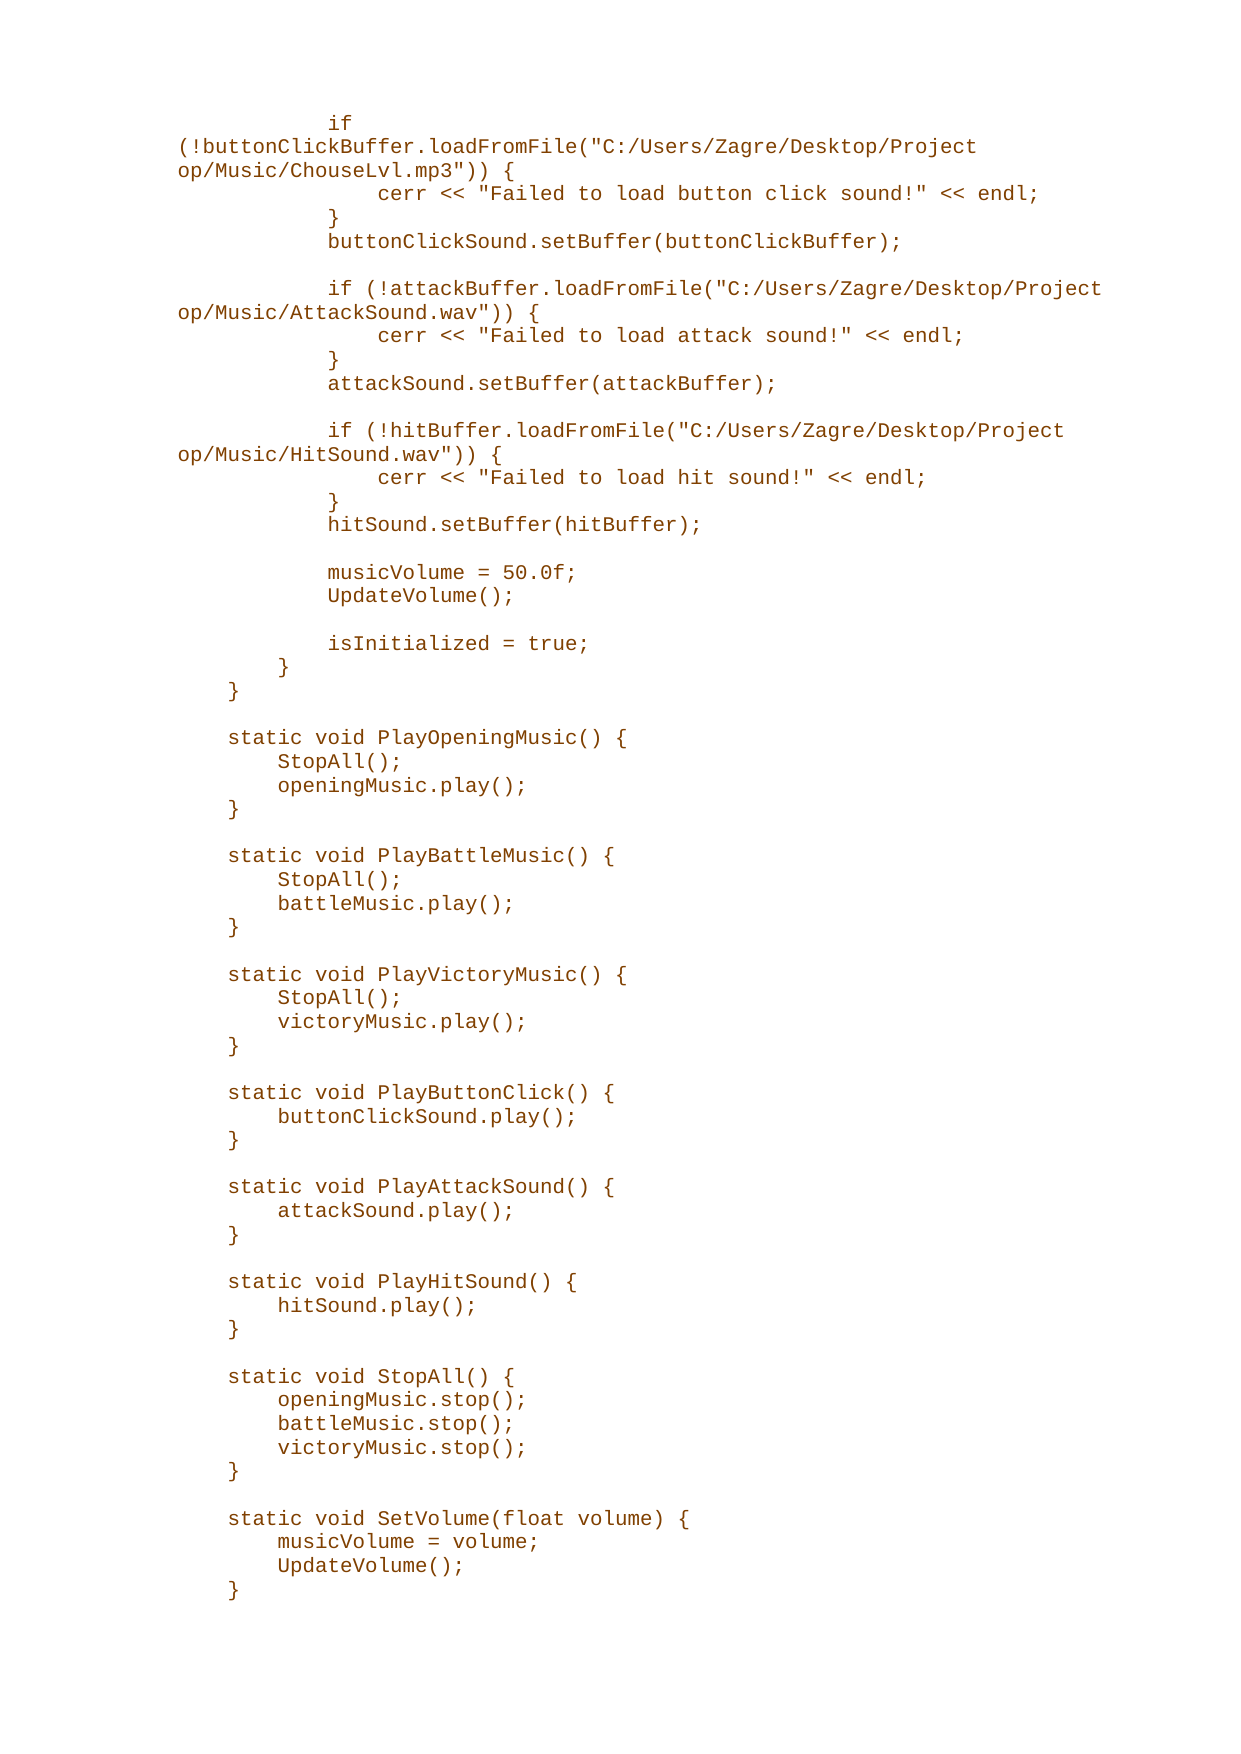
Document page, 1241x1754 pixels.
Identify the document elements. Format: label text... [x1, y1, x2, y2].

text } [177, 680, 1152, 704]
text } [177, 798, 1152, 822]
text static void PlayAttackSound() { [177, 1177, 1152, 1200]
text static void PlayBattleMusic() { [177, 846, 1152, 869]
text musicVolume = 50.0f; [177, 562, 1152, 585]
text } [177, 207, 1152, 231]
text hitSound.setBuffer(hitBuffer); [177, 514, 1152, 538]
text static void StopAll() { [177, 1366, 1152, 1389]
text victoryMusic.play(); [177, 1011, 1152, 1035]
text } [177, 1460, 1152, 1484]
text } [177, 1318, 1152, 1342]
text static void PlayVictoryMusic() { [177, 964, 1152, 987]
text cerr << "Failed to load attack sound!" << endl; [177, 325, 1152, 349]
text openingMusic.stop(); [177, 1389, 1152, 1413]
text musicVolume = volume; [177, 1531, 1152, 1555]
text isInitialized = true; [177, 633, 1152, 656]
text } [177, 349, 1152, 373]
text } [177, 1224, 1152, 1247]
text victoryMusic.stop(); [177, 1437, 1152, 1460]
text UpdateVolume(); [177, 585, 1152, 609]
text attackSound.setBuffer(attackBuffer); [177, 373, 1152, 396]
text if (!hitBuffer.loadFromFile("C:/Users/Zagre/Desktop/Project op/Music/HitSound.wav")) { [177, 420, 1152, 467]
text StopAll(); [177, 751, 1152, 774]
text battleMusic.stop(); [177, 1413, 1152, 1437]
text } [177, 1129, 1152, 1153]
text hitSound.play(); [177, 1295, 1152, 1318]
text } [177, 1035, 1152, 1058]
text } [177, 491, 1152, 514]
text attackSound.play(); [177, 1200, 1152, 1224]
text openingMusic.play(); [177, 774, 1152, 798]
text } [177, 1578, 1152, 1602]
text buttonClickSound.play(); [177, 1106, 1152, 1129]
text static void SetVolume(float volume) { [177, 1508, 1152, 1531]
text if (!attackBuffer.loadFromFile("C:/Users/Zagre/Desktop/Project op/Music/AttackSound.wav")) { [177, 278, 1152, 325]
text buttonClickSound.setBuffer(buttonClickBuffer); [177, 231, 1152, 254]
text UpdateVolume(); [177, 1555, 1152, 1578]
text battleMusic.play(); [177, 893, 1152, 916]
text static void PlayOpeningMusic() { [177, 727, 1152, 751]
text StopAll(); [177, 869, 1152, 893]
text cerr << "Failed to load button click sound!" << endl; [177, 183, 1152, 207]
text static void PlayButtonClick() { [177, 1082, 1152, 1106]
text } [177, 916, 1152, 940]
text if (!buttonClickBuffer.loadFromFile("C:/Users/Zagre/Desktop/Project op/Music/ChouseLvl.mp3")) { [177, 112, 1152, 183]
text } [177, 656, 1152, 680]
text static void PlayHitSound() { [177, 1271, 1152, 1295]
text cerr << "Failed to load hit sound!" << endl; [177, 467, 1152, 491]
text StopAll(); [177, 987, 1152, 1011]
